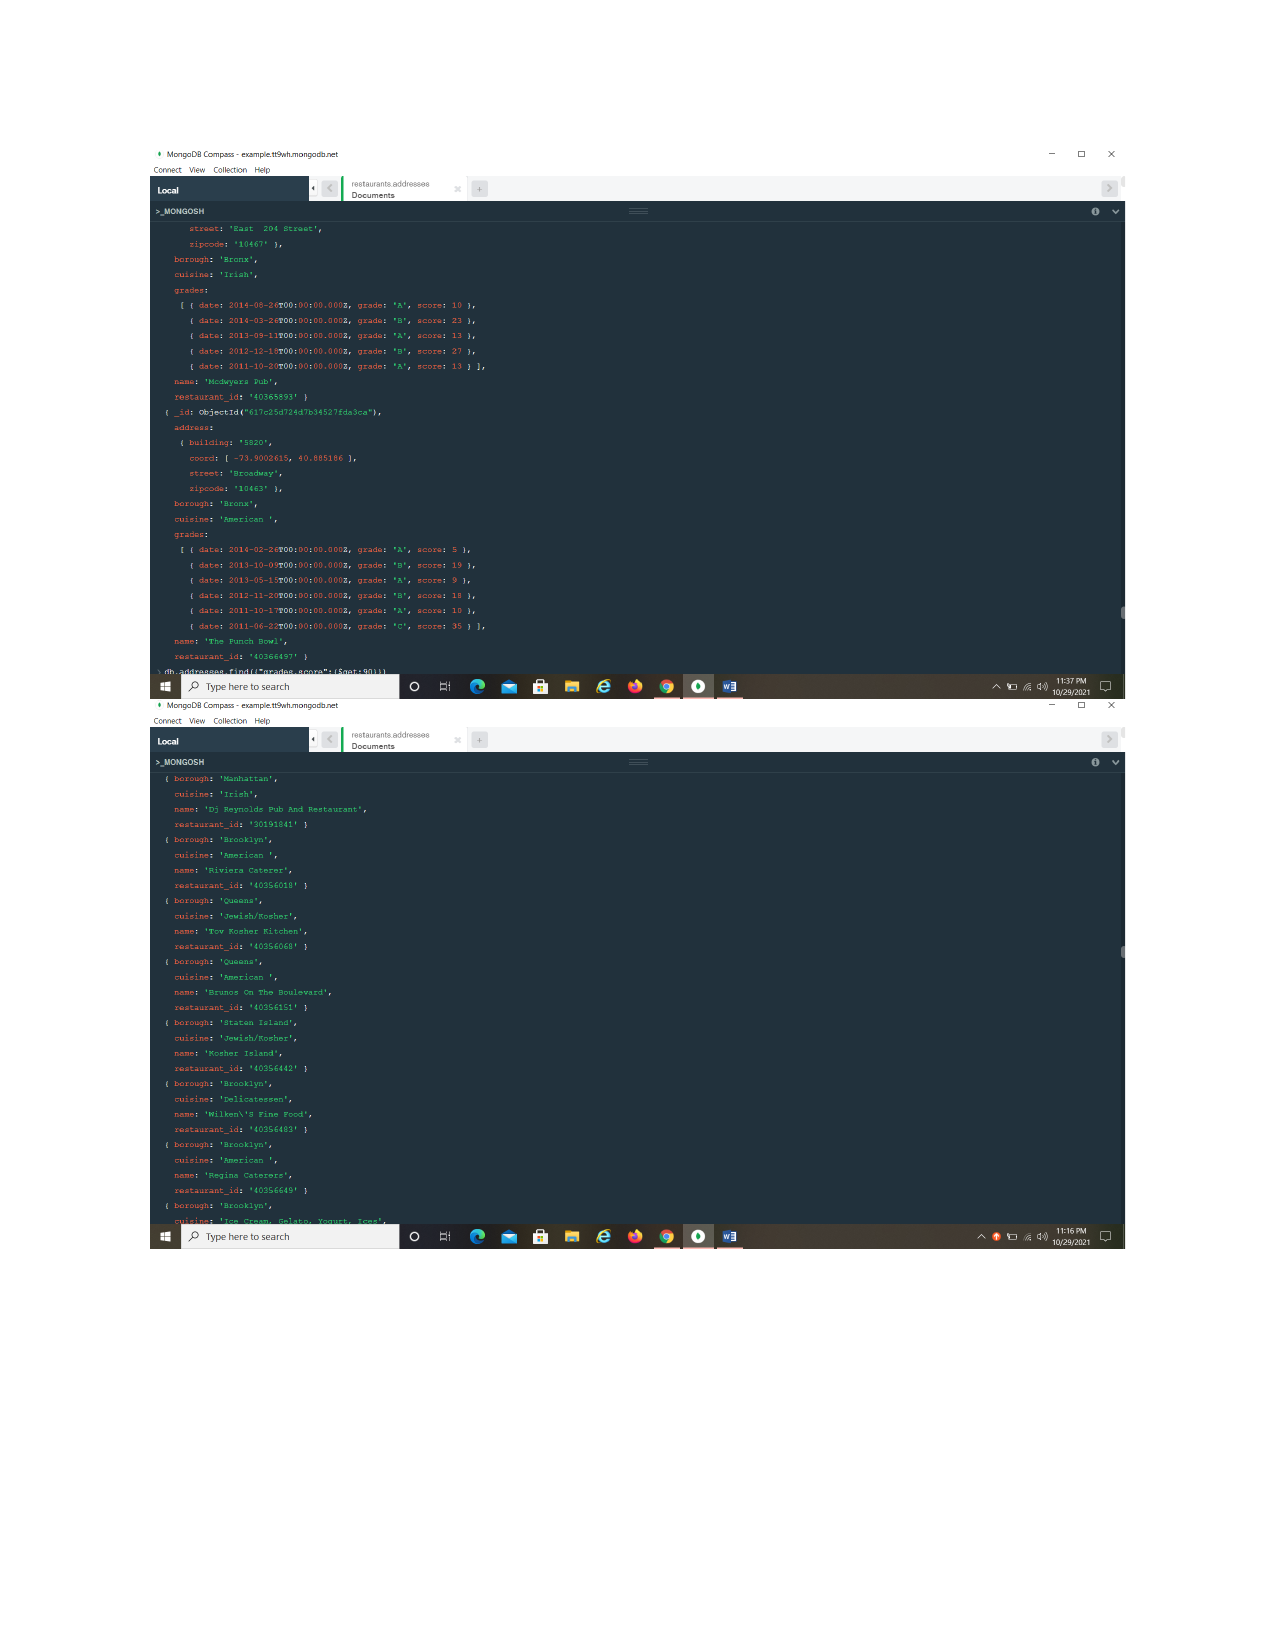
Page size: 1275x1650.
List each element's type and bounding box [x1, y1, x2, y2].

picture [150, 700, 1125, 1249]
picture [150, 150, 1125, 699]
